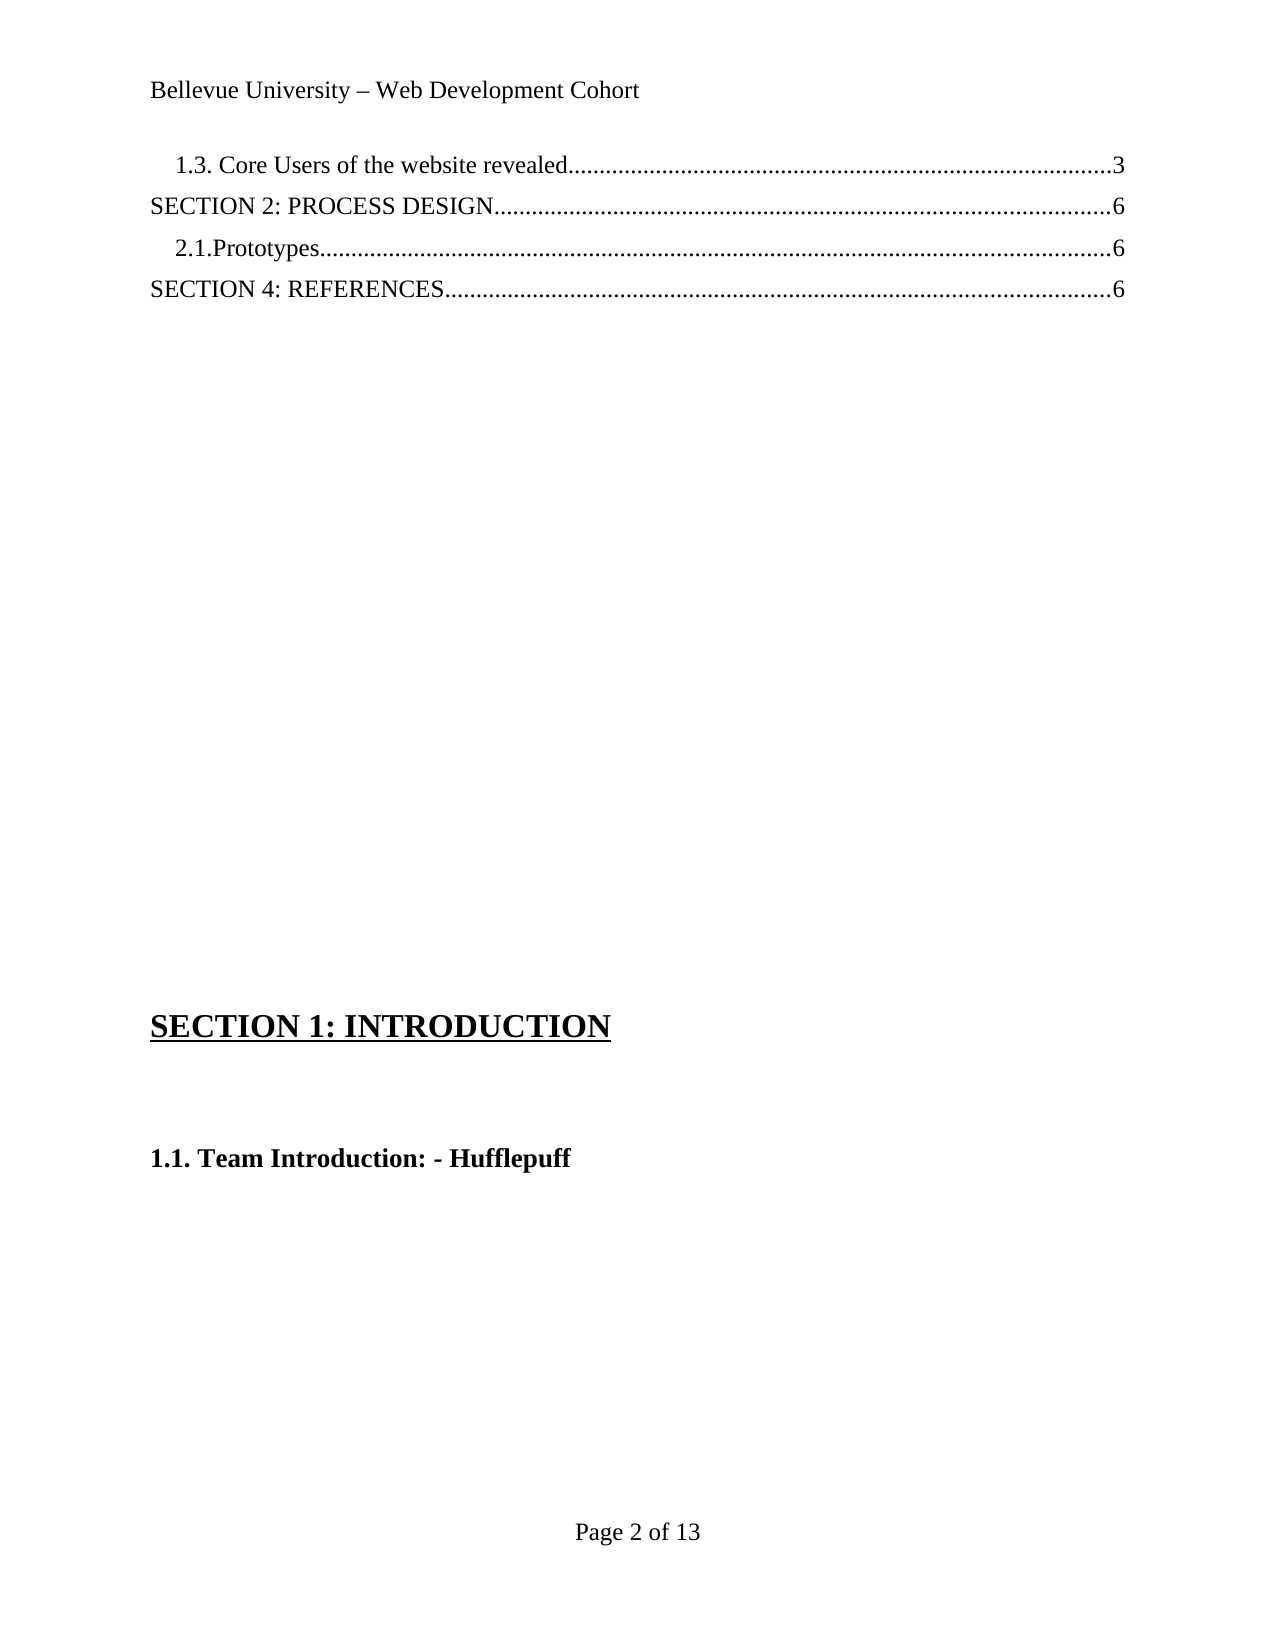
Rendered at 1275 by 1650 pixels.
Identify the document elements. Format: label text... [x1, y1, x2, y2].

subtitle SECTION 1: INTRODUCTION [150, 1006, 1125, 1045]
subtitle 1.1. Team Introduction: - Hufflepuff [150, 1143, 1125, 1174]
